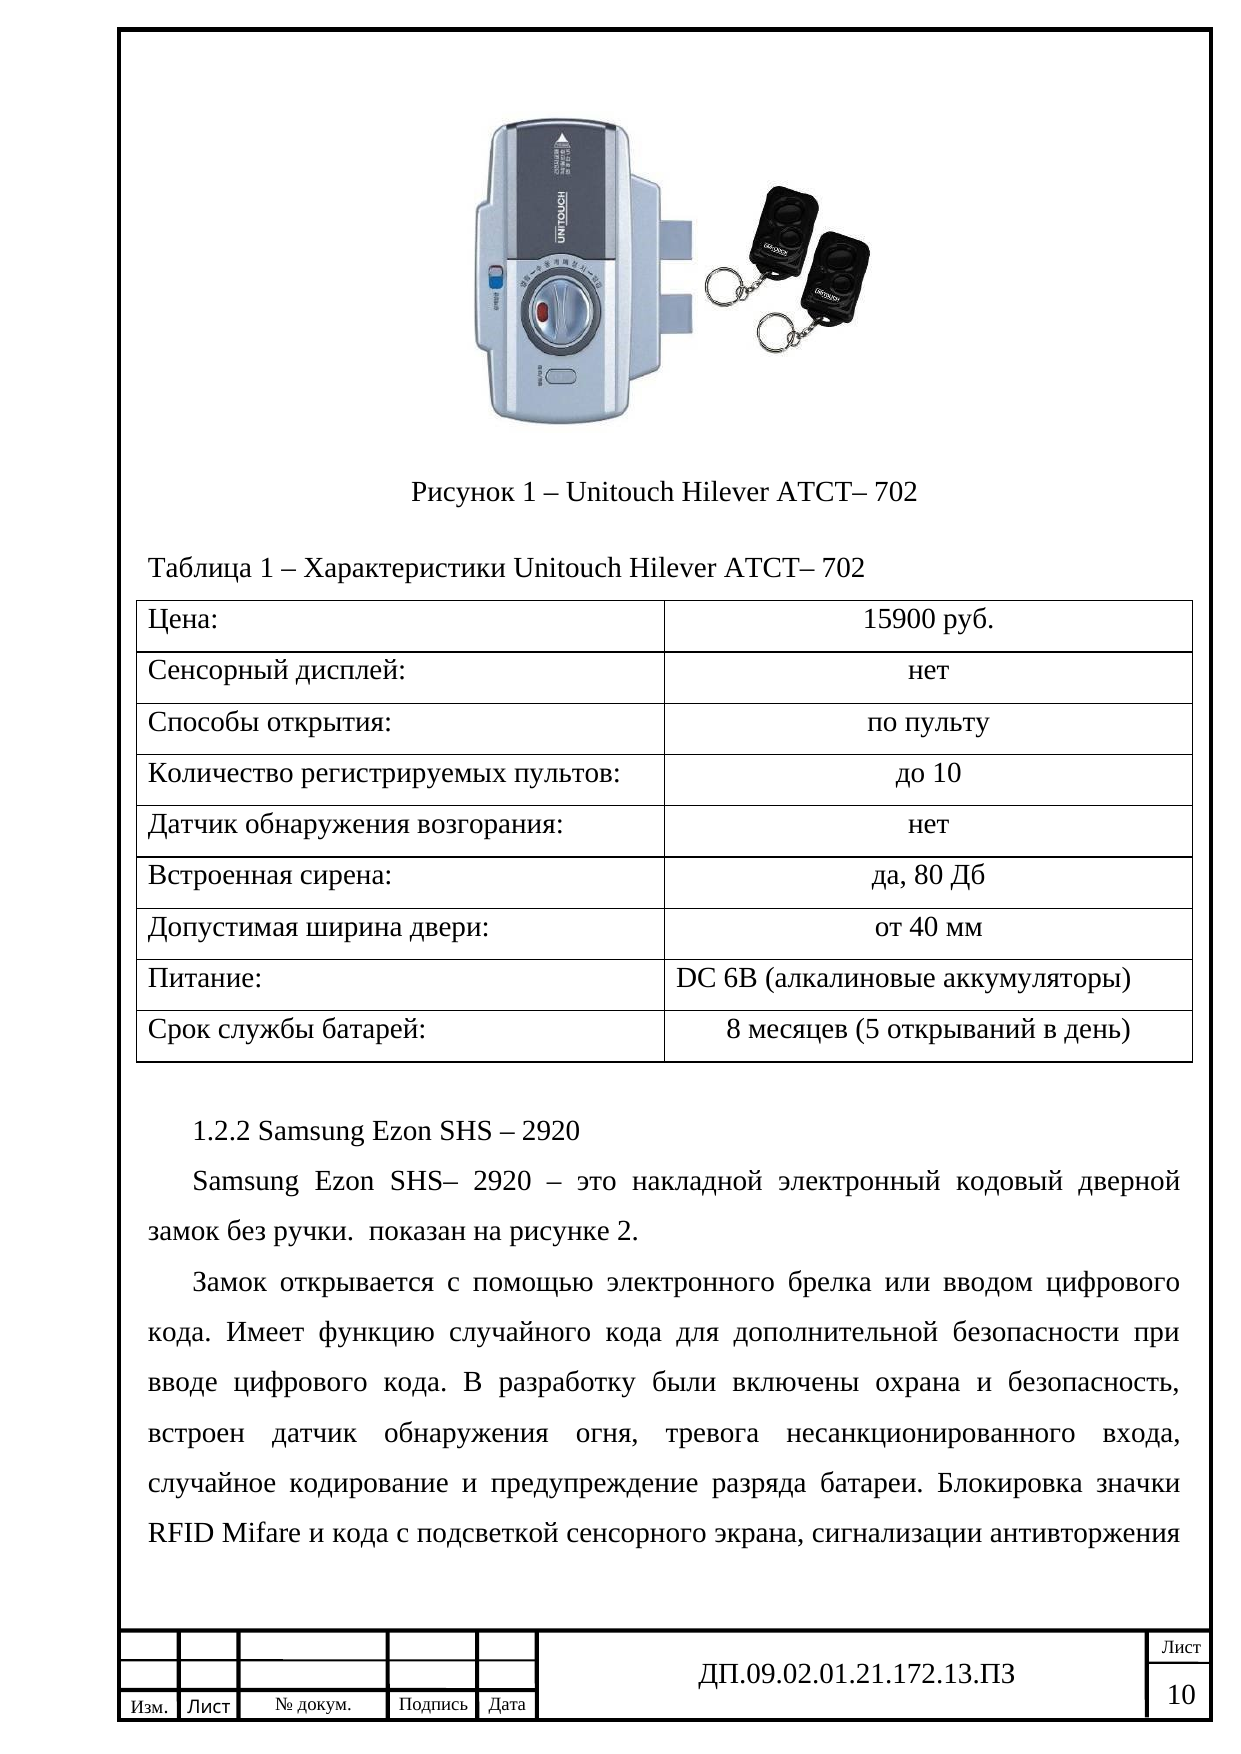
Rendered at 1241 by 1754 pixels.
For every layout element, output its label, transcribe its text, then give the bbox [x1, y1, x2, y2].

table_cell Допустимая ширина двери: [137, 909, 664, 959]
table_cell Встроенная сирена: [137, 858, 664, 908]
table_cell по пульту [665, 704, 1192, 754]
table_cell Срок службы батарей: [137, 1011, 664, 1061]
text Samsung Ezon SHS– 2920 – это накладной электронный кодовый дверной замок без ручки. показан на рисунке 2. [148, 1163, 1181, 1247]
table_cell нет [665, 806, 1192, 856]
table_cell Питание: [137, 960, 664, 1010]
table_cell Сенсорный дисплей: [137, 653, 664, 703]
table_cell 8 месяцев (5 открываний в день) [665, 1011, 1192, 1061]
table_cell от 40 мм [665, 909, 1192, 959]
text Таблица 1 – Характеристики Unitouch Hilever ATCT– 702 [148, 550, 1181, 583]
table_cell да, 80 Дб [665, 858, 1192, 908]
table_cell Датчик обнаружения возгорания: [137, 806, 664, 856]
table_cell нет [665, 653, 1192, 703]
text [148, 1264, 1181, 1549]
table_cell Способы открытия: [137, 704, 664, 754]
table_cell до 10 [665, 755, 1192, 805]
text 1.2.2 Samsung Ezon SHS – 2920 [148, 1113, 1181, 1146]
table_cell Количество регистрируемых пультов: [137, 755, 664, 805]
table_header 15900 руб. [665, 601, 1192, 651]
text Рисунок 1 – Unitouch Hilever ATCT– 702 [148, 474, 1181, 508]
picture [446, 107, 882, 433]
table_header Цена: [137, 601, 664, 651]
table_cell DC 6В (алкалиновые аккумуляторы) [665, 960, 1192, 1010]
